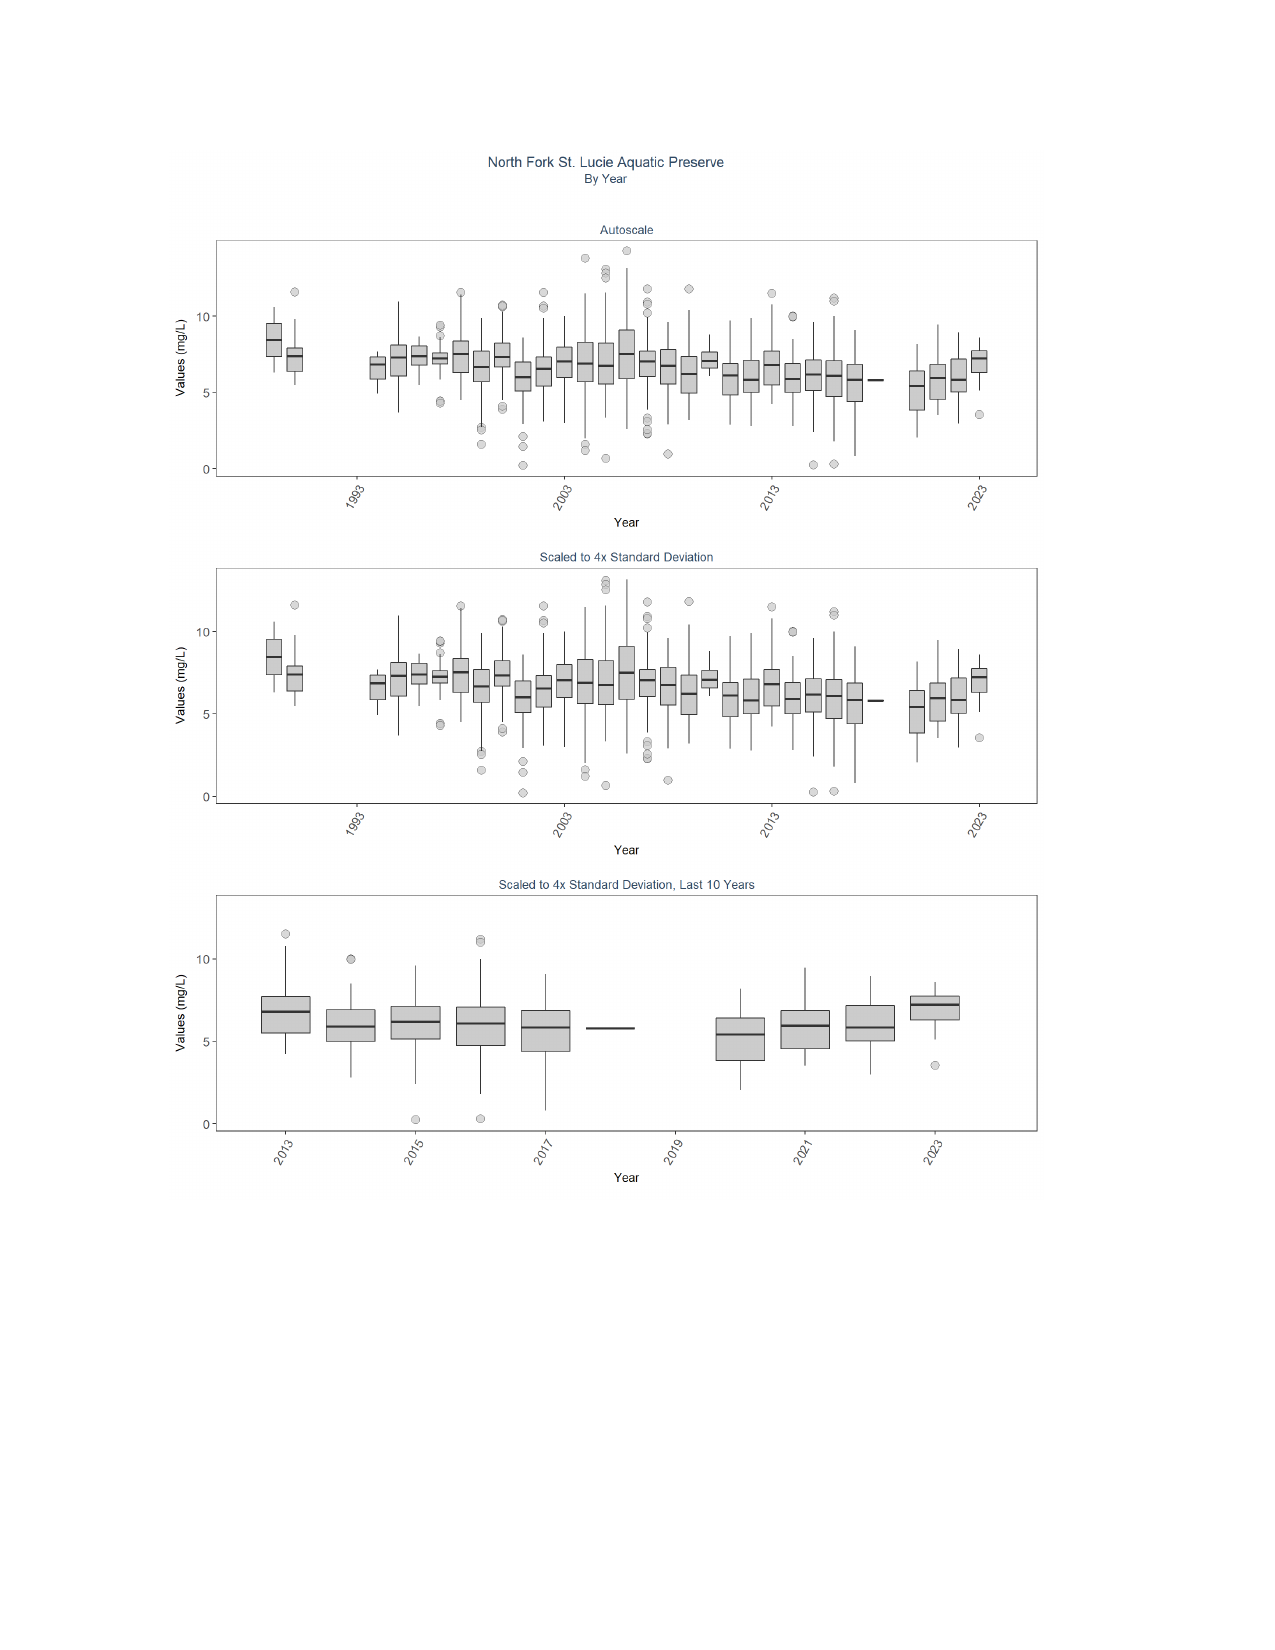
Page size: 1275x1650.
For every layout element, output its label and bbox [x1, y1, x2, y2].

picture [168, 150, 1044, 1200]
